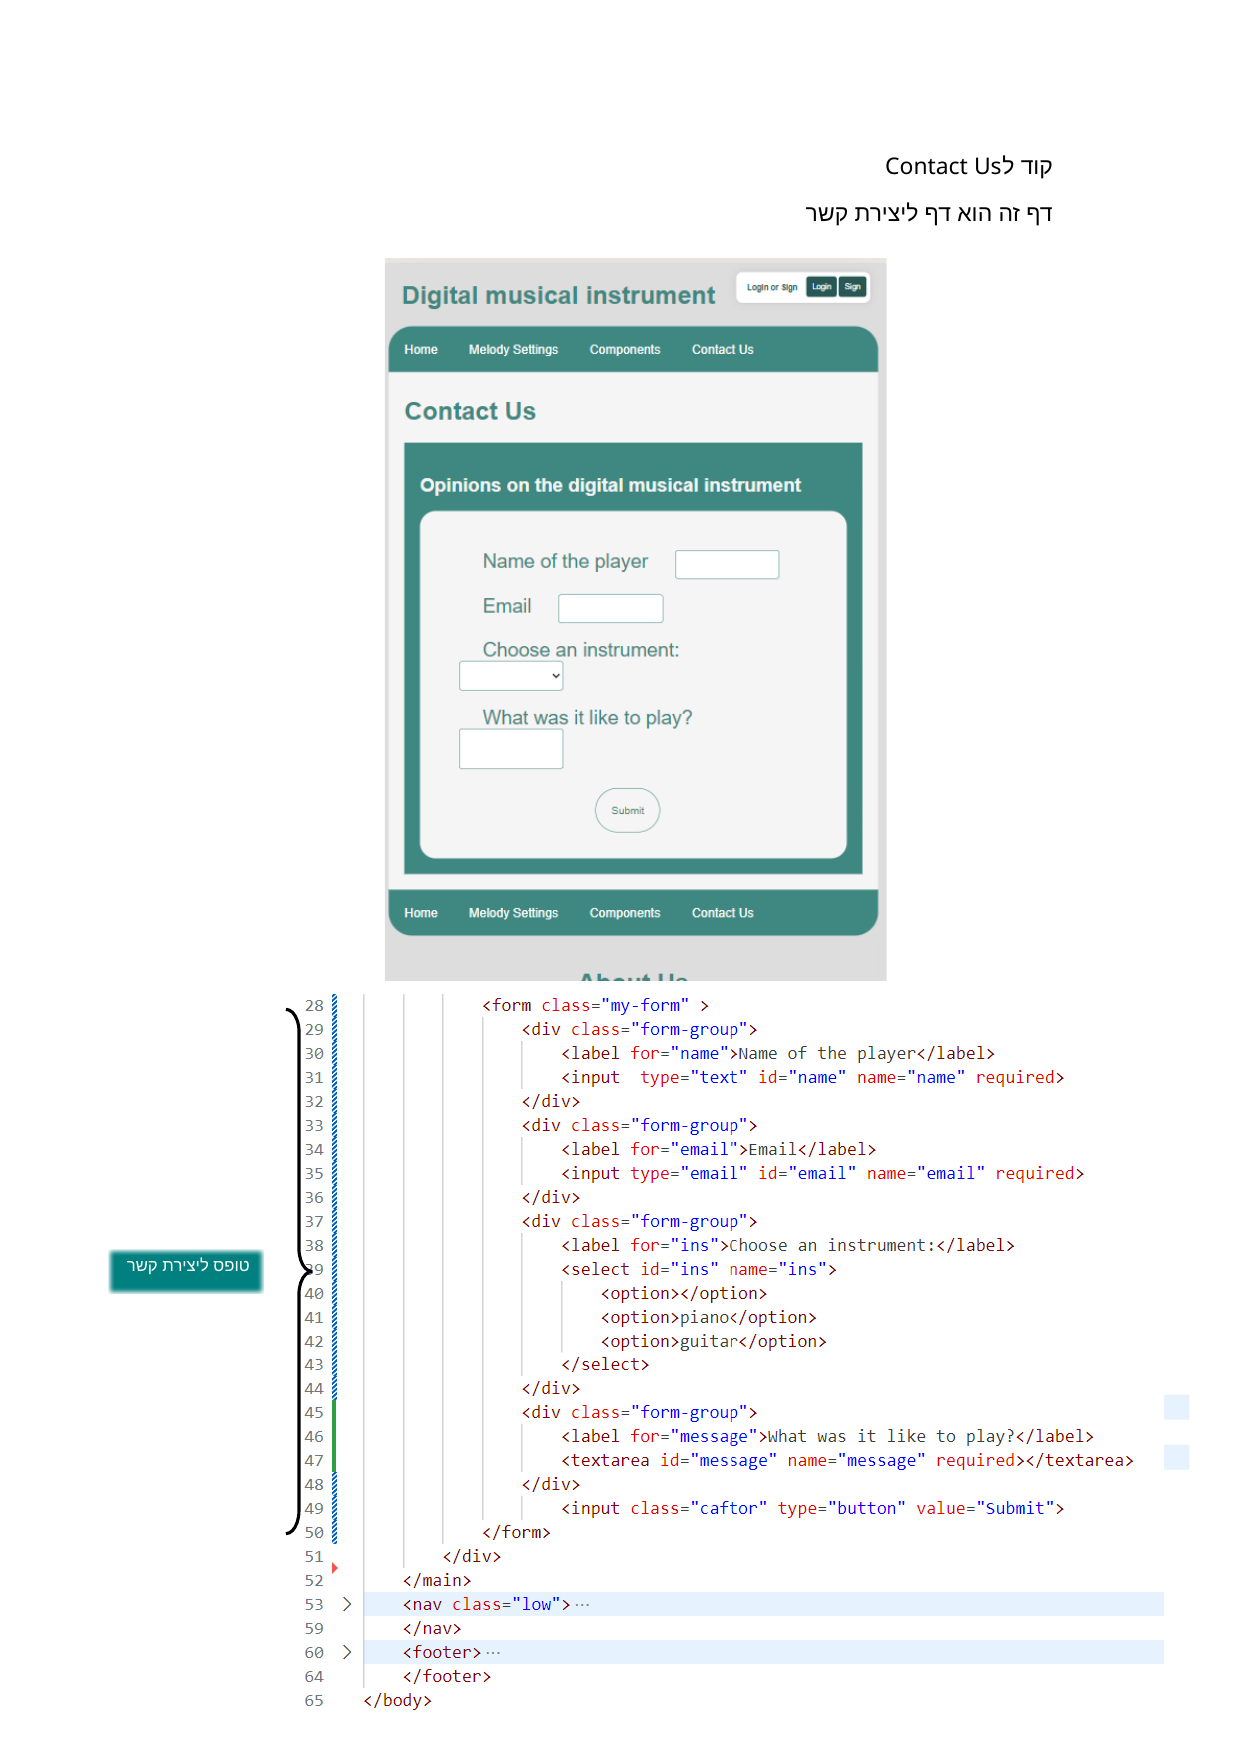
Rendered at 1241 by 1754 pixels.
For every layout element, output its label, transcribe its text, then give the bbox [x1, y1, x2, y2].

picture [298, 1260, 306, 1283]
picture [298, 994, 1190, 1712]
picture [384, 258, 887, 981]
text דף זה הוא דף ליצירת קשר [187, 200, 1053, 227]
text קוד לContact Us [187, 150, 1053, 181]
